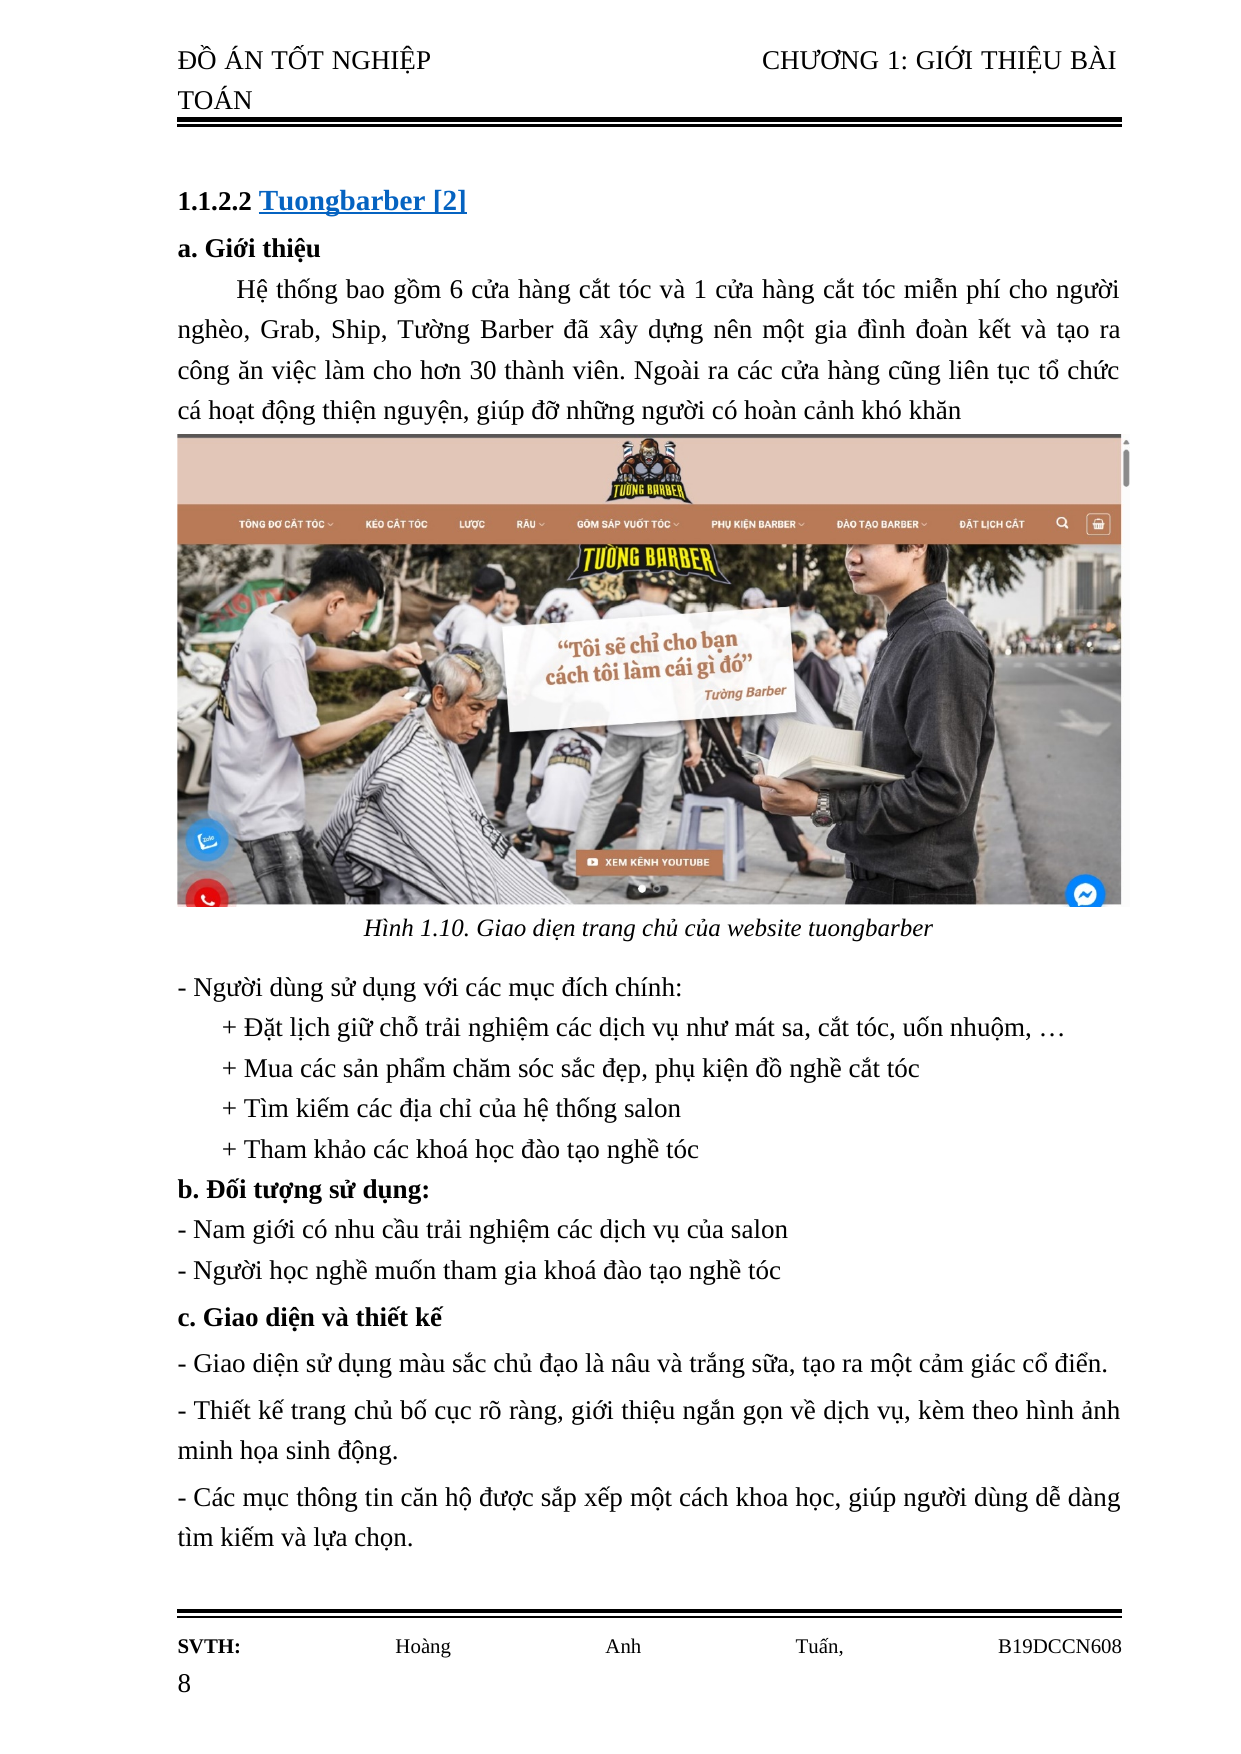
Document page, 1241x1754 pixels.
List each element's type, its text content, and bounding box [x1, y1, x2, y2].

picture [177, 434, 1130, 907]
list + Mua các sản phẩm chăm sóc sắc đẹp, phụ kiện đồ nghề cắt tóc [222, 1052, 1122, 1083]
list - Người học nghề muốn tham gia khoá đào tạo nghề tóc [177, 1254, 1122, 1285]
list - Người dùng sử dụng với các mục đích chính: [177, 971, 1122, 1002]
list + Đặt lịch giữ chỗ trải nghiệm các dịch vụ như mát sa, cắt tóc, uốn nhuộm, … [222, 1011, 1122, 1043]
list b. Đối tượng sử dụng: [177, 1173, 1122, 1204]
list a. Giới thiệu [177, 233, 1122, 264]
text - Giao diện sử dụng màu sắc chủ đạo là nâu và trắng sữa, tạo ra một cảm giác cổ điển. [177, 1347, 1122, 1378]
text - Các mục thông tin căn hộ được sắp xếp một cách khoa học, giúp người dùng dễ dàng tìm kiếm và lựa chọn. [177, 1481, 1122, 1553]
list + Tìm kiếm các địa chỉ của hệ thống salon [222, 1092, 1122, 1123]
text c. Giao diện và thiết kế [177, 1301, 1122, 1332]
text - Thiết kế trang chủ bố cục rõ ràng, giới thiệu ngắn gọn về dịch vụ, kèm theo hình ảnh minh họa sinh động. [177, 1394, 1122, 1466]
list + Tham khảo các khoá học đào tạo nghề tóc [222, 1133, 1122, 1164]
text 1.1.2.2 Tuongbarber [2] [177, 183, 1122, 216]
list Hệ thống bao gồm 6 cửa hàng cắt tóc và 1 cửa hàng cắt tóc miễn phí cho người nghèo, Grab, Ship, Tường Barber đã xây dựng nên một gia đình đoàn kết và tạo ra công ăn việc làm cho hơn 30 thành viên. Ngoài ra các cửa hàng cũng liên tục tổ chức cá hoạt động thiện nguyện, giúp đỡ những người có hoàn cảnh khó khăn [177, 273, 1122, 425]
list - Nam giới có nhu cầu trải nghiệm các dịch vụ của salon [177, 1213, 1122, 1245]
text Hình 1.10. Giao diẹn trang chủ của website tuongbarber [177, 913, 1122, 942]
